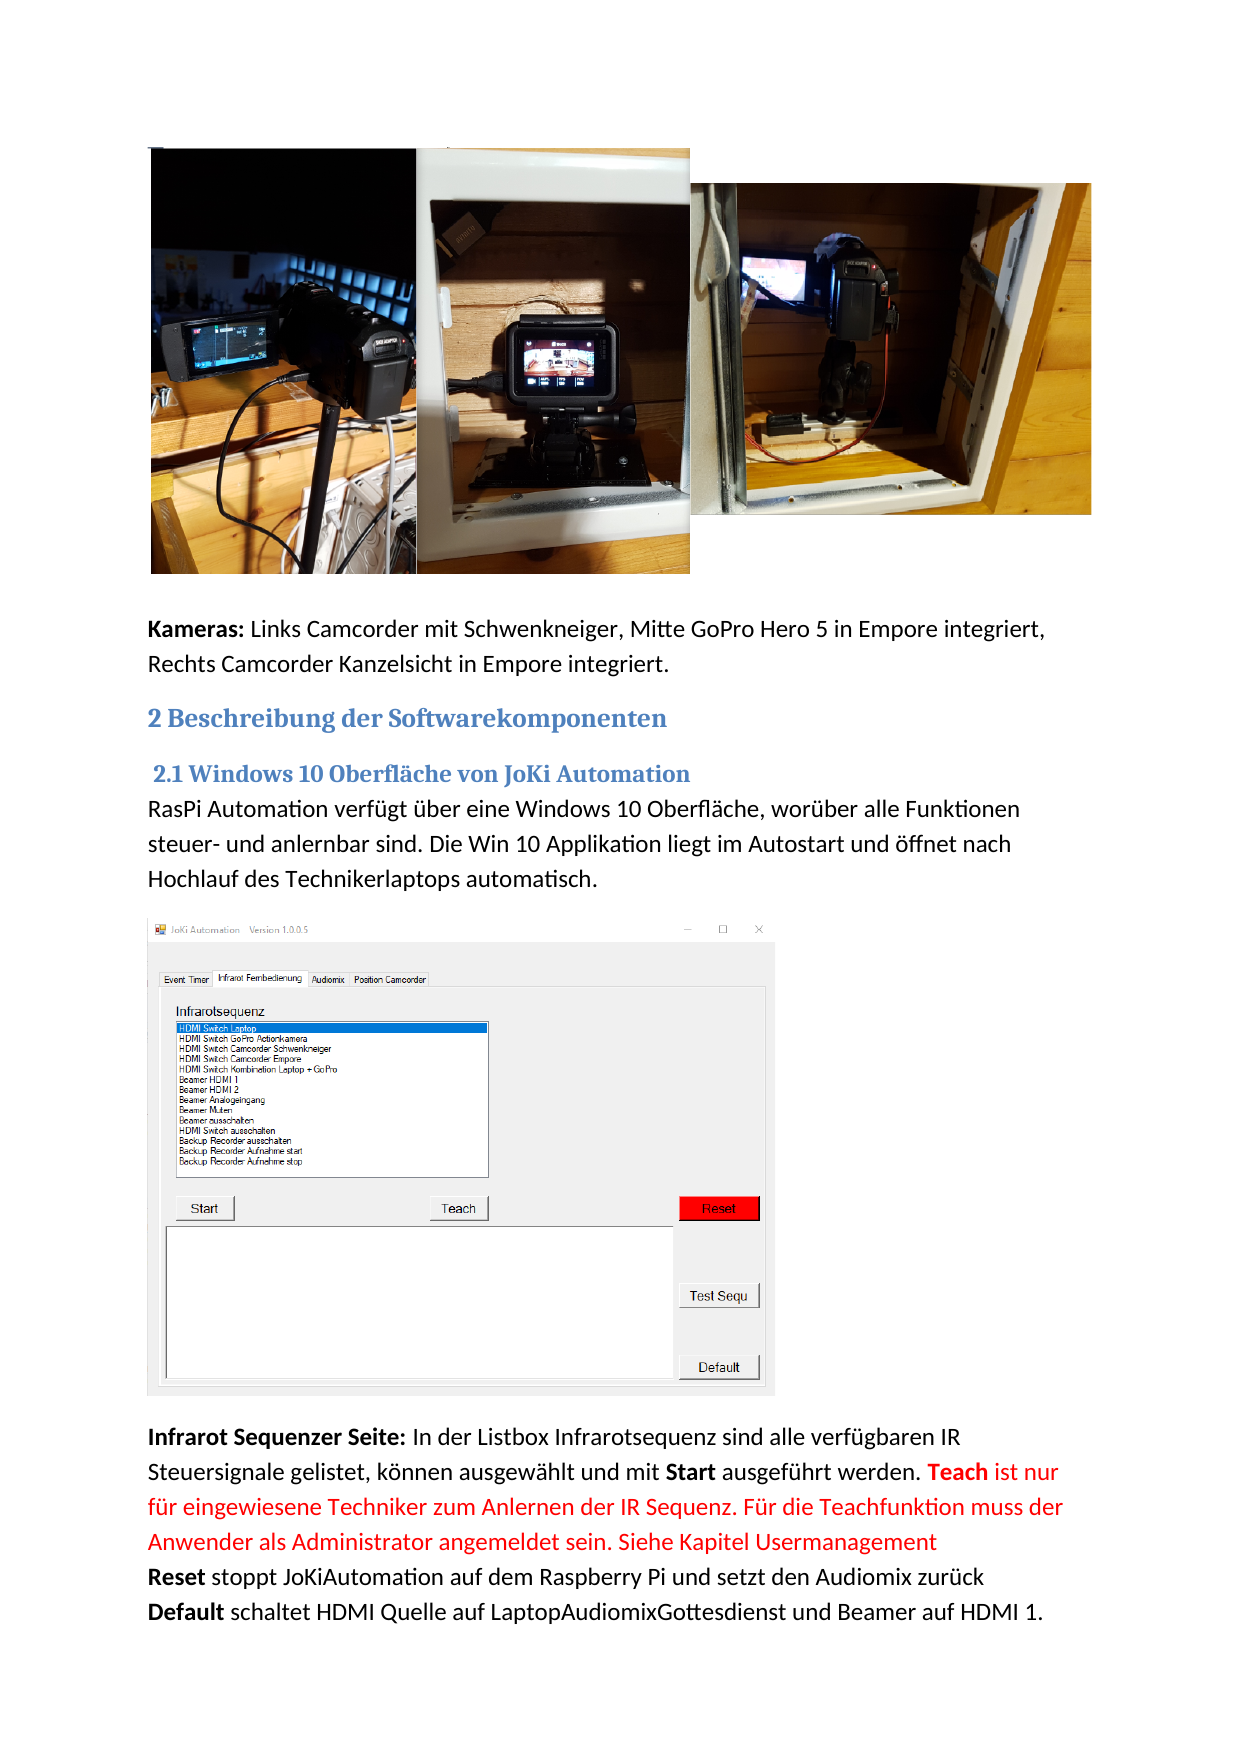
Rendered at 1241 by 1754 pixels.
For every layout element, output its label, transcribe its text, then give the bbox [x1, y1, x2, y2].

text Default schaltet HDMI Quelle auf LaptopAudiomixGottesdienst und Beamer auf HDMI 1. [148, 1596, 1093, 1627]
picture [147, 918, 776, 1396]
text RasPi Automation verfügt über eine Windows 10 Oberfläche, worüber alle Funktionen steuer- und anlernbar sind. Die Win 10 Applikation liegt im Autostart und öffnet nach Hochlauf des Technikerlaptops automatisch. [148, 793, 1093, 894]
picture [147, 147, 1092, 574]
subtitle 2.1 Windows 10 Oberfläche von JoKi Automation [148, 760, 1093, 789]
text Reset stoppt JoKiAutomation auf dem Raspberry Pi und setzt den Audiomix zurück [148, 1561, 1093, 1592]
subtitle 2 Beschreibung der Softwarekomponenten [148, 703, 1093, 735]
text Infrarot Sequenzer Seite: In der Listbox Infrarotsequenz sind alle verfügbaren IR Steuersignale gelistet, können ausgewählt und mit Start ausgeführt werden. Teach ist nur für eingewiesene Techniker zum Anlernen der IR Sequenz. Für die Teachfunktion muss der Anwender als Administrator angemeldet sein. Siehe Kapitel Usermanagement [148, 1421, 1093, 1557]
text Kameras: Links Camcorder mit Schwenkneiger, Mitte GoPro Hero 5 in Empore integriert, Rechts Camcorder Kanzelsicht in Empore integriert. [148, 613, 1093, 678]
